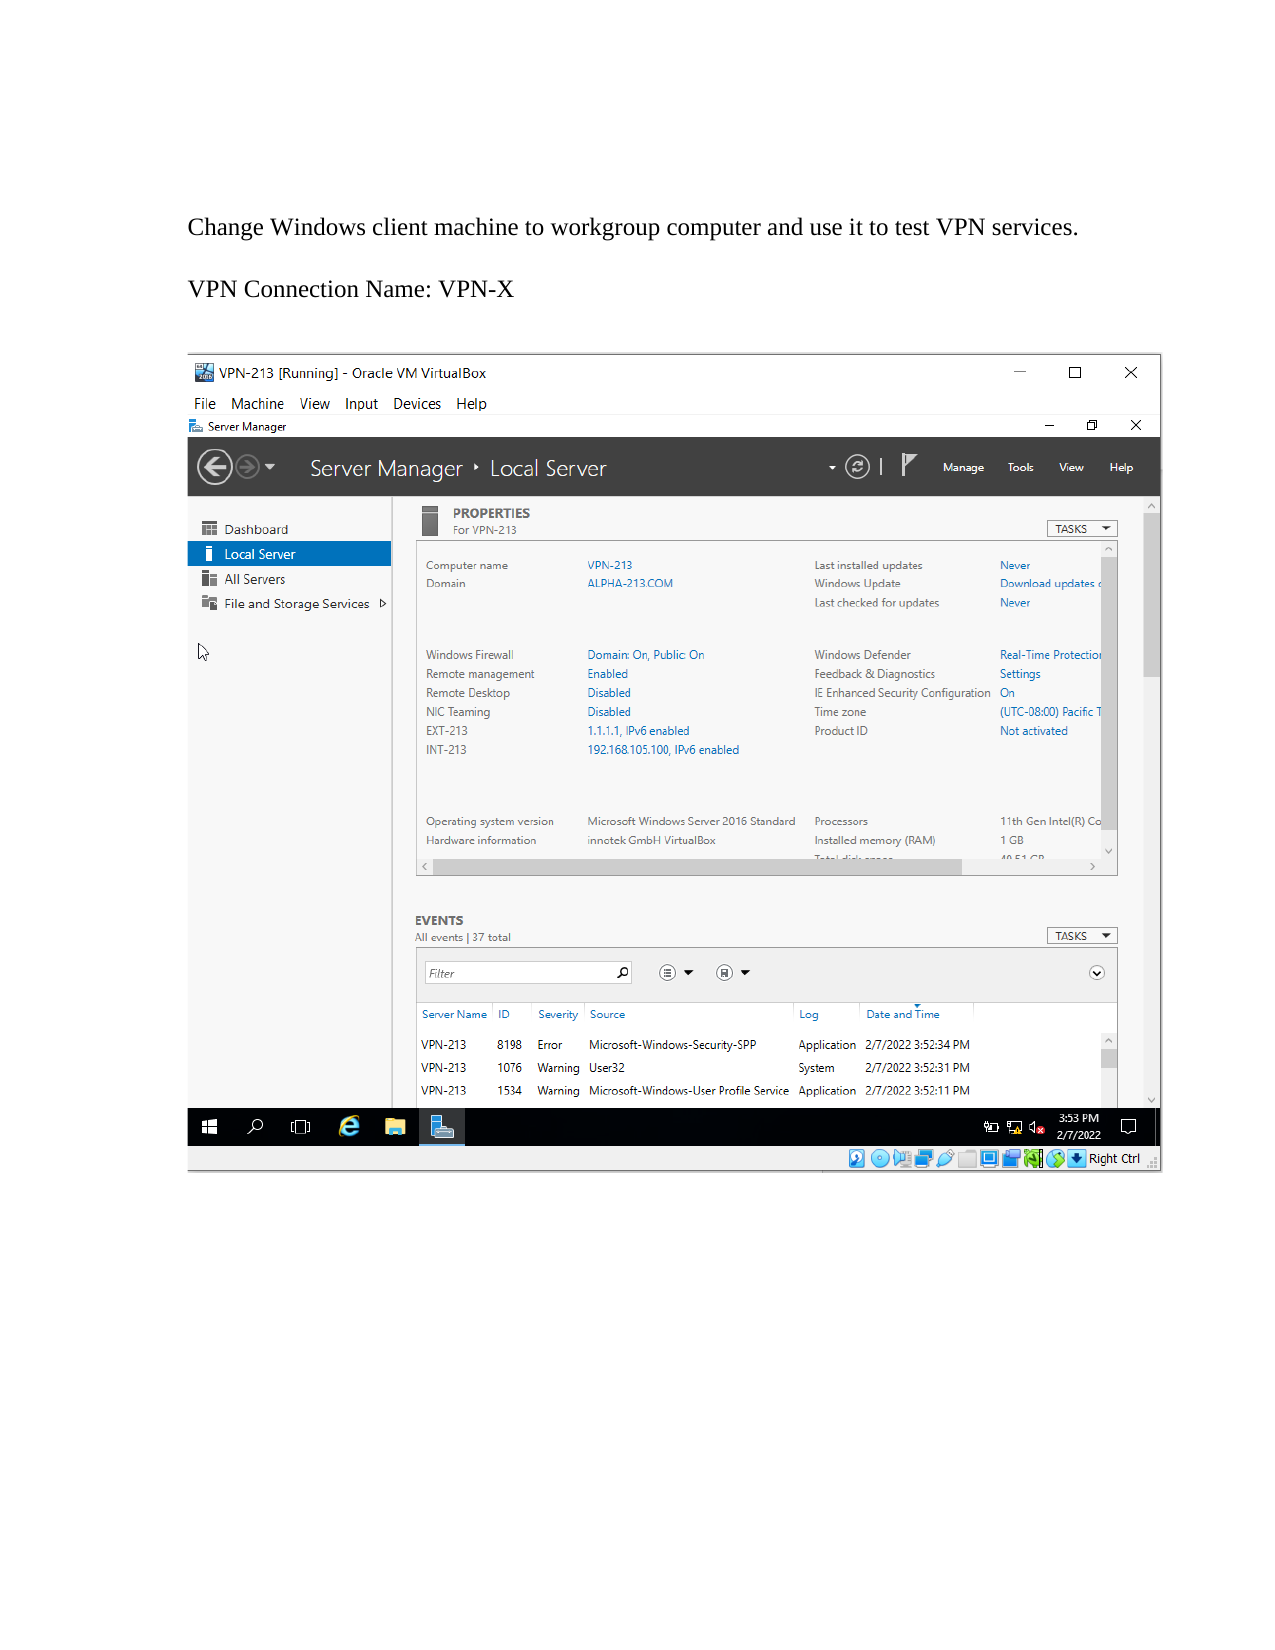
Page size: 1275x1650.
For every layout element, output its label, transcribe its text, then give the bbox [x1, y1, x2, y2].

picture [187, 352, 1163, 1173]
list Change Windows client machine to workgroup computer and use it to test VPN services. [187, 212, 1125, 241]
list VPN Connection Name: VPN-X [187, 274, 1125, 303]
